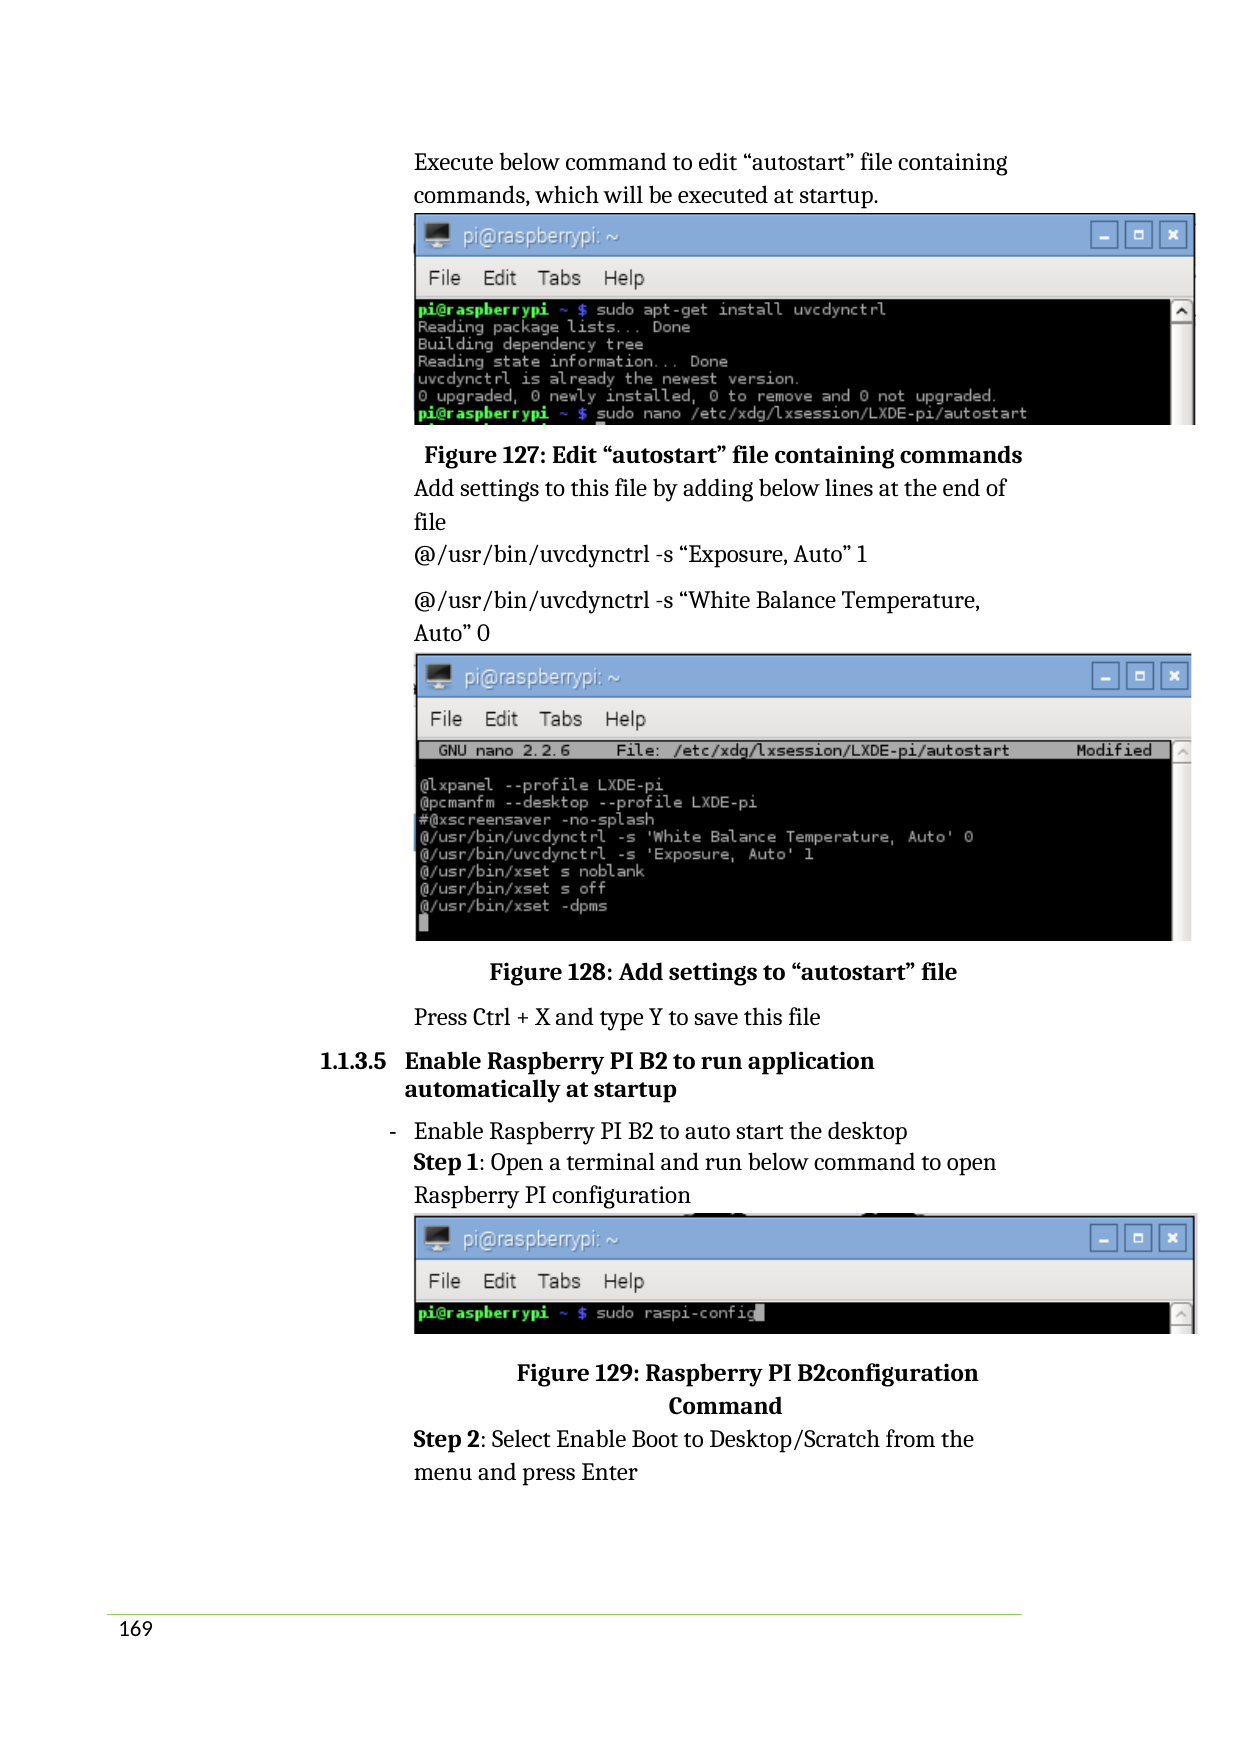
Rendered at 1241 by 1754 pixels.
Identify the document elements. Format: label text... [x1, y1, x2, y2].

text Figure 129: Raspberry PI B2configuration Command [418, 1359, 1033, 1421]
text @/usr/bin/uvcdynctrl -s “Exposure, Auto” 1 [413, 540, 1033, 569]
picture [413, 652, 1192, 941]
text Execute below command to edit “autostart” file containing commands, which will be executed at startup. [413, 148, 1033, 209]
picture [413, 213, 1197, 425]
subtitle Enable Raspberry PI B2 to run application automatically at startup [321, 1047, 1033, 1104]
picture [413, 1213, 1198, 1334]
text @/usr/bin/uvcdynctrl -s “White Balance Temperature, Auto” 0 [413, 586, 1033, 648]
text Press Ctrl + X and type Y to save this file [413, 1003, 1033, 1032]
list Enable Raspberry PI B2 to auto start the desktop [389, 1117, 1033, 1145]
text Figure 127: Edit “autostart” file containing commands [413, 441, 1033, 470]
text Figure 128: Add settings to “autostart” file [413, 958, 1033, 986]
text Add settings to this file by adding below lines at the end of file [413, 474, 1033, 536]
text Step 1: Open a terminal and run below command to open Raspberry PI configuration [413, 1148, 1033, 1209]
text Step 2: Select Enable Boot to Desktop/Scratch from the menu and press Enter [413, 1425, 1033, 1487]
